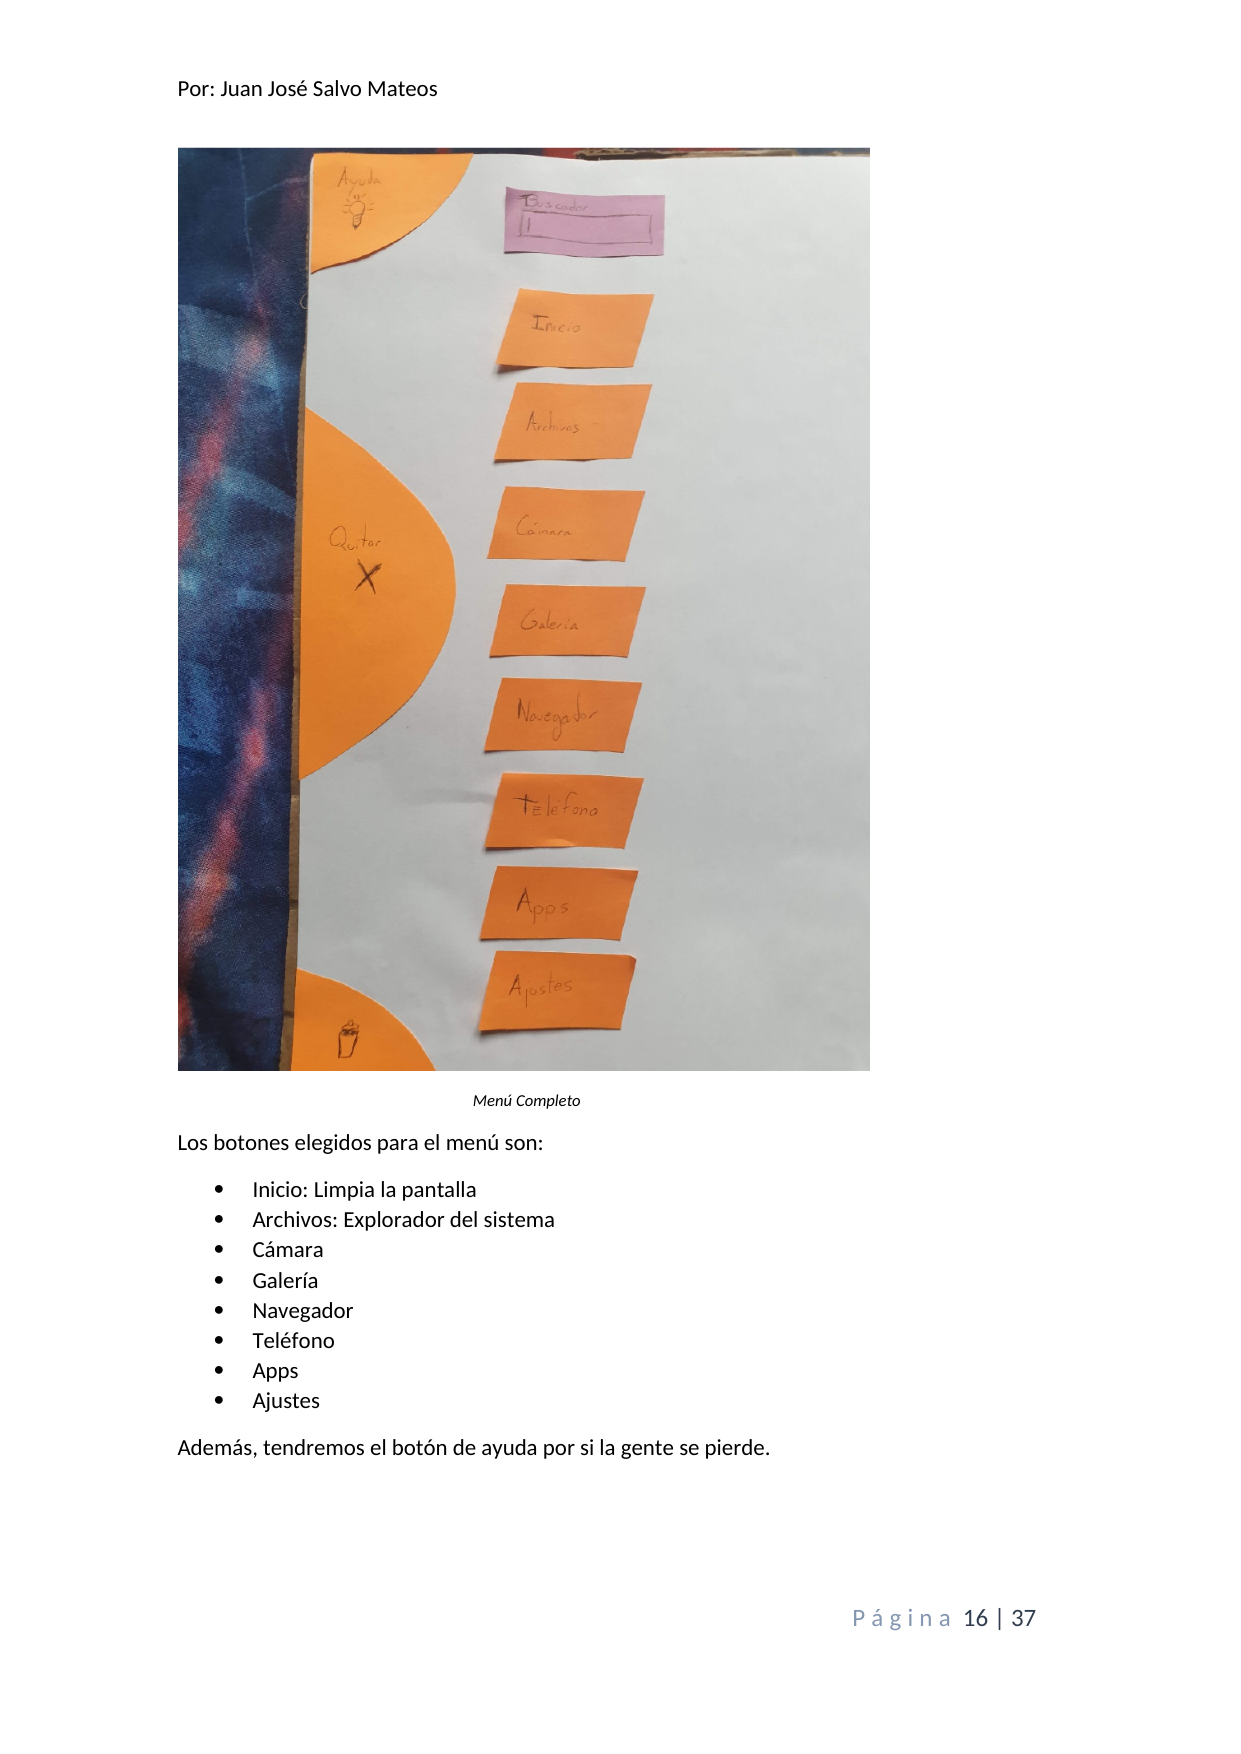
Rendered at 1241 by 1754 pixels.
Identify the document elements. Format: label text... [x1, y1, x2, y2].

text Menú Completo [177, 1090, 1063, 1110]
text Además, tendremos el botón de ayuda por si la gente se pierde. [177, 1433, 1063, 1462]
list Inicio: Limpia la pantalla [215, 1175, 1063, 1203]
list Teléfono [215, 1326, 1063, 1354]
list Apps [215, 1356, 1063, 1384]
list Cámara [215, 1236, 1063, 1264]
list Archivos: Explorador del sistema [215, 1205, 1063, 1233]
list Navegador [215, 1296, 1063, 1324]
text Los botones elegidos para el menú son: [177, 1128, 1063, 1156]
list Galería [215, 1266, 1063, 1294]
list Ajustes [215, 1387, 1063, 1415]
picture [178, 149, 870, 1070]
